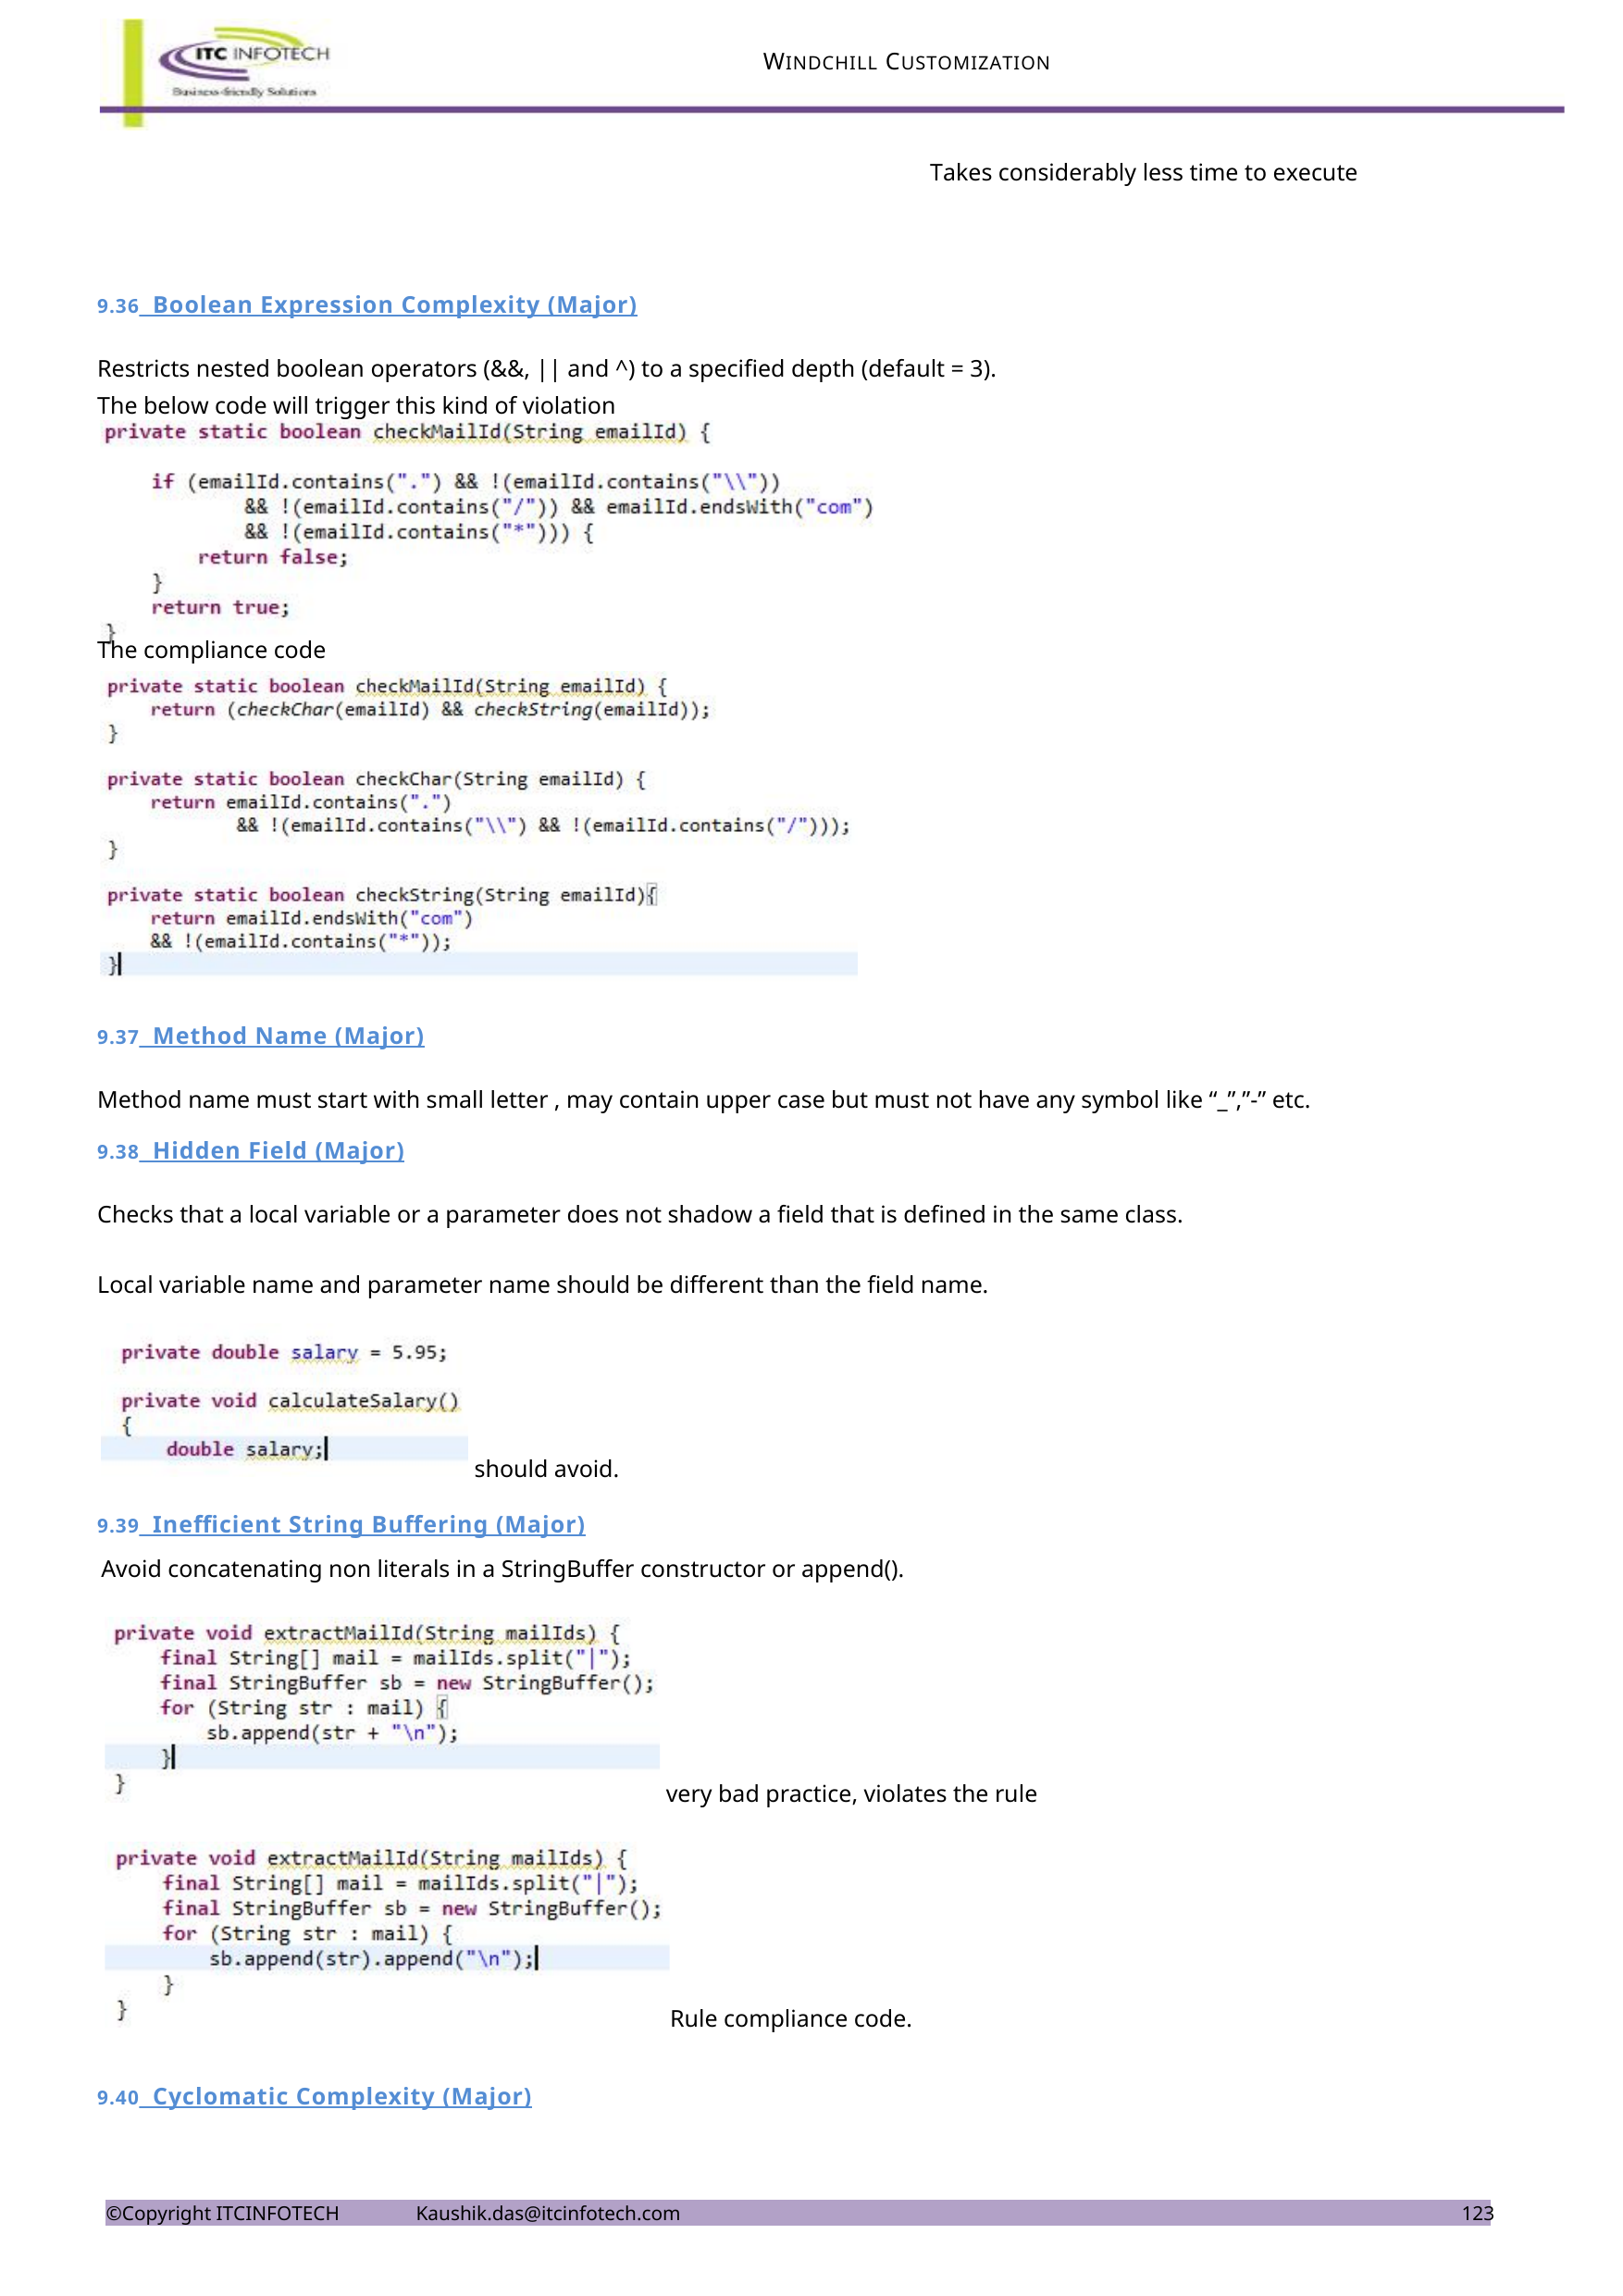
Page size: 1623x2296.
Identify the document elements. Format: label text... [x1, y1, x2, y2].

picture [100, 420, 880, 634]
text Checks that a local variable or a parameter does not shadow a field that is defined in the same class. [97, 1198, 1526, 1229]
picture [105, 1842, 670, 2028]
subtitle Hidden Field (Major) [97, 1134, 1526, 1165]
subtitle Boolean Expression Complexity (Major) [97, 289, 1526, 320]
text Method name must start with small letter , may contain upper case but must not have any symbol like “_”,”-” etc. [97, 1084, 1518, 1114]
text The below code will trigger this kind of violation [97, 389, 1526, 420]
text Takes considerably less time to execute [905, 155, 1526, 187]
picture [101, 1323, 468, 1477]
text Avoid concatenating non literals in a StringBuffer constructor or append(). [101, 1553, 1526, 1584]
text should avoid. [101, 1323, 1526, 1483]
text The compliance code [97, 634, 1526, 665]
subtitle Cyclomatic Complexity (Major) [97, 2080, 1526, 2112]
picture [99, 19, 1565, 130]
text Restricts nested boolean operators (&&, || and ^) to a specified depth (default = 3). [97, 353, 1526, 384]
subtitle Method Name (Major) [97, 1019, 1526, 1050]
picture [100, 671, 858, 982]
subtitle Inefficient String Buffering (Major) [97, 1508, 1526, 1539]
picture [105, 1617, 661, 1803]
text Local variable name and parameter name should be different than the field name. [97, 1268, 1526, 1299]
